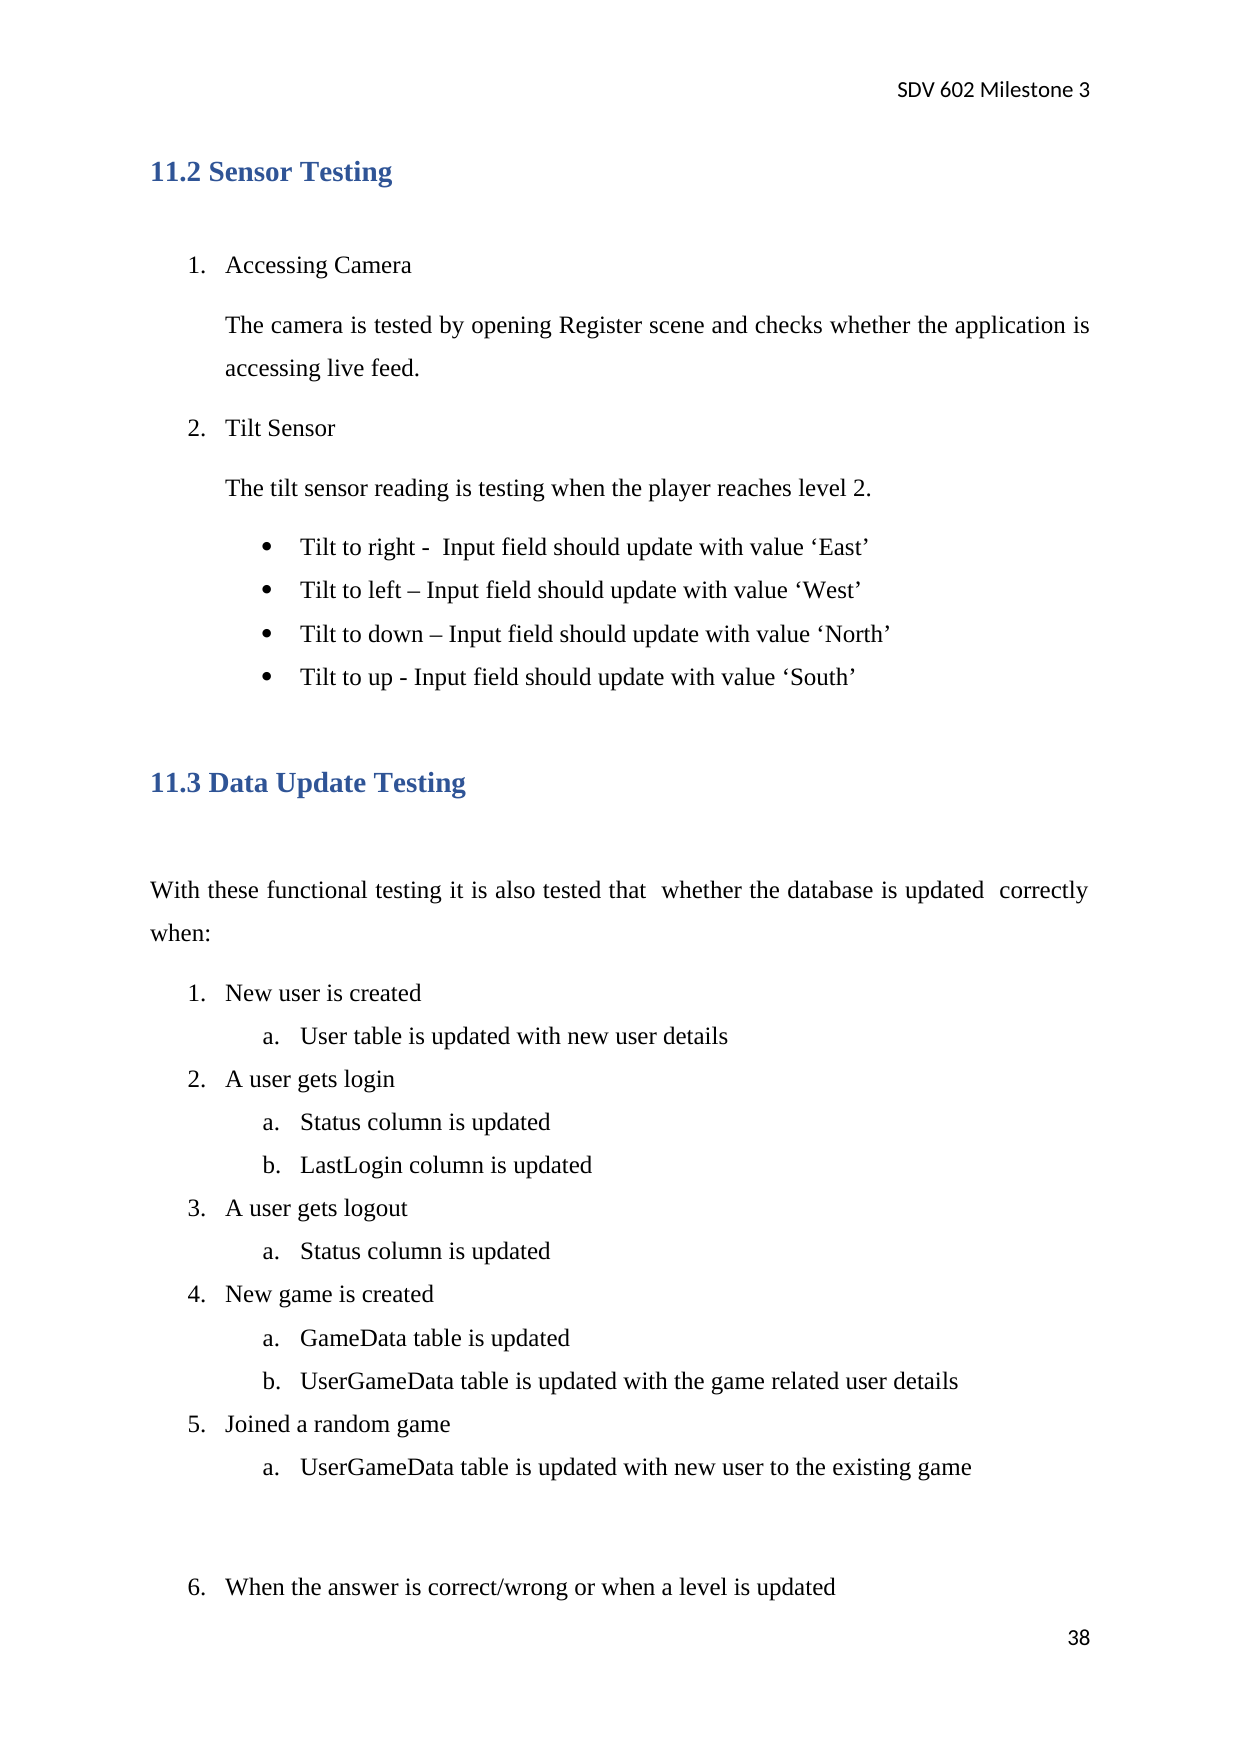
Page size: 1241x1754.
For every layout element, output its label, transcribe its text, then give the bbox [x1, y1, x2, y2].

list UserGameData table is updated with new user to the existing game [262, 1452, 1090, 1481]
list New game is created [187, 1279, 1090, 1308]
list Tilt Sensor [187, 413, 1090, 442]
text The camera is tested by opening Register scene and checks whether the application is accessing live feed. [225, 310, 1090, 382]
subtitle 11.2 Sensor Testing [150, 154, 1090, 188]
list Status column is updated [262, 1107, 1090, 1136]
list Tilt to right - Input field should update with value ‘East’ [262, 532, 1090, 561]
subtitle 11.3 Data Update Testing [150, 765, 1090, 798]
list User table is updated with new user details [262, 1021, 1090, 1049]
list Status column is updated [262, 1236, 1090, 1265]
list Tilt to left – Input field should update with value ‘West’ [262, 576, 1090, 604]
list Tilt to down – Input field should update with value ‘North’ [262, 619, 1090, 647]
list LastLogin column is updated [262, 1150, 1090, 1179]
list A user gets login [187, 1064, 1090, 1093]
text With these functional testing it is also tested that whether the database is updated correctly when: [150, 875, 1090, 947]
text The tilt sensor reading is testing when the player reaches level 2. [225, 473, 1090, 501]
list GameData table is updated [262, 1323, 1090, 1351]
list A user gets logout [187, 1193, 1090, 1222]
list When the answer is correct/wrong or when a level is updated [187, 1572, 1090, 1600]
list Accessing Camera [187, 250, 1090, 279]
list Joined a random game [187, 1409, 1090, 1438]
list UserGameData table is updated with the game related user details [262, 1366, 1090, 1394]
list New user is created [187, 978, 1090, 1006]
list Tilt to up - Input field should update with value ‘South’ [262, 662, 1090, 691]
